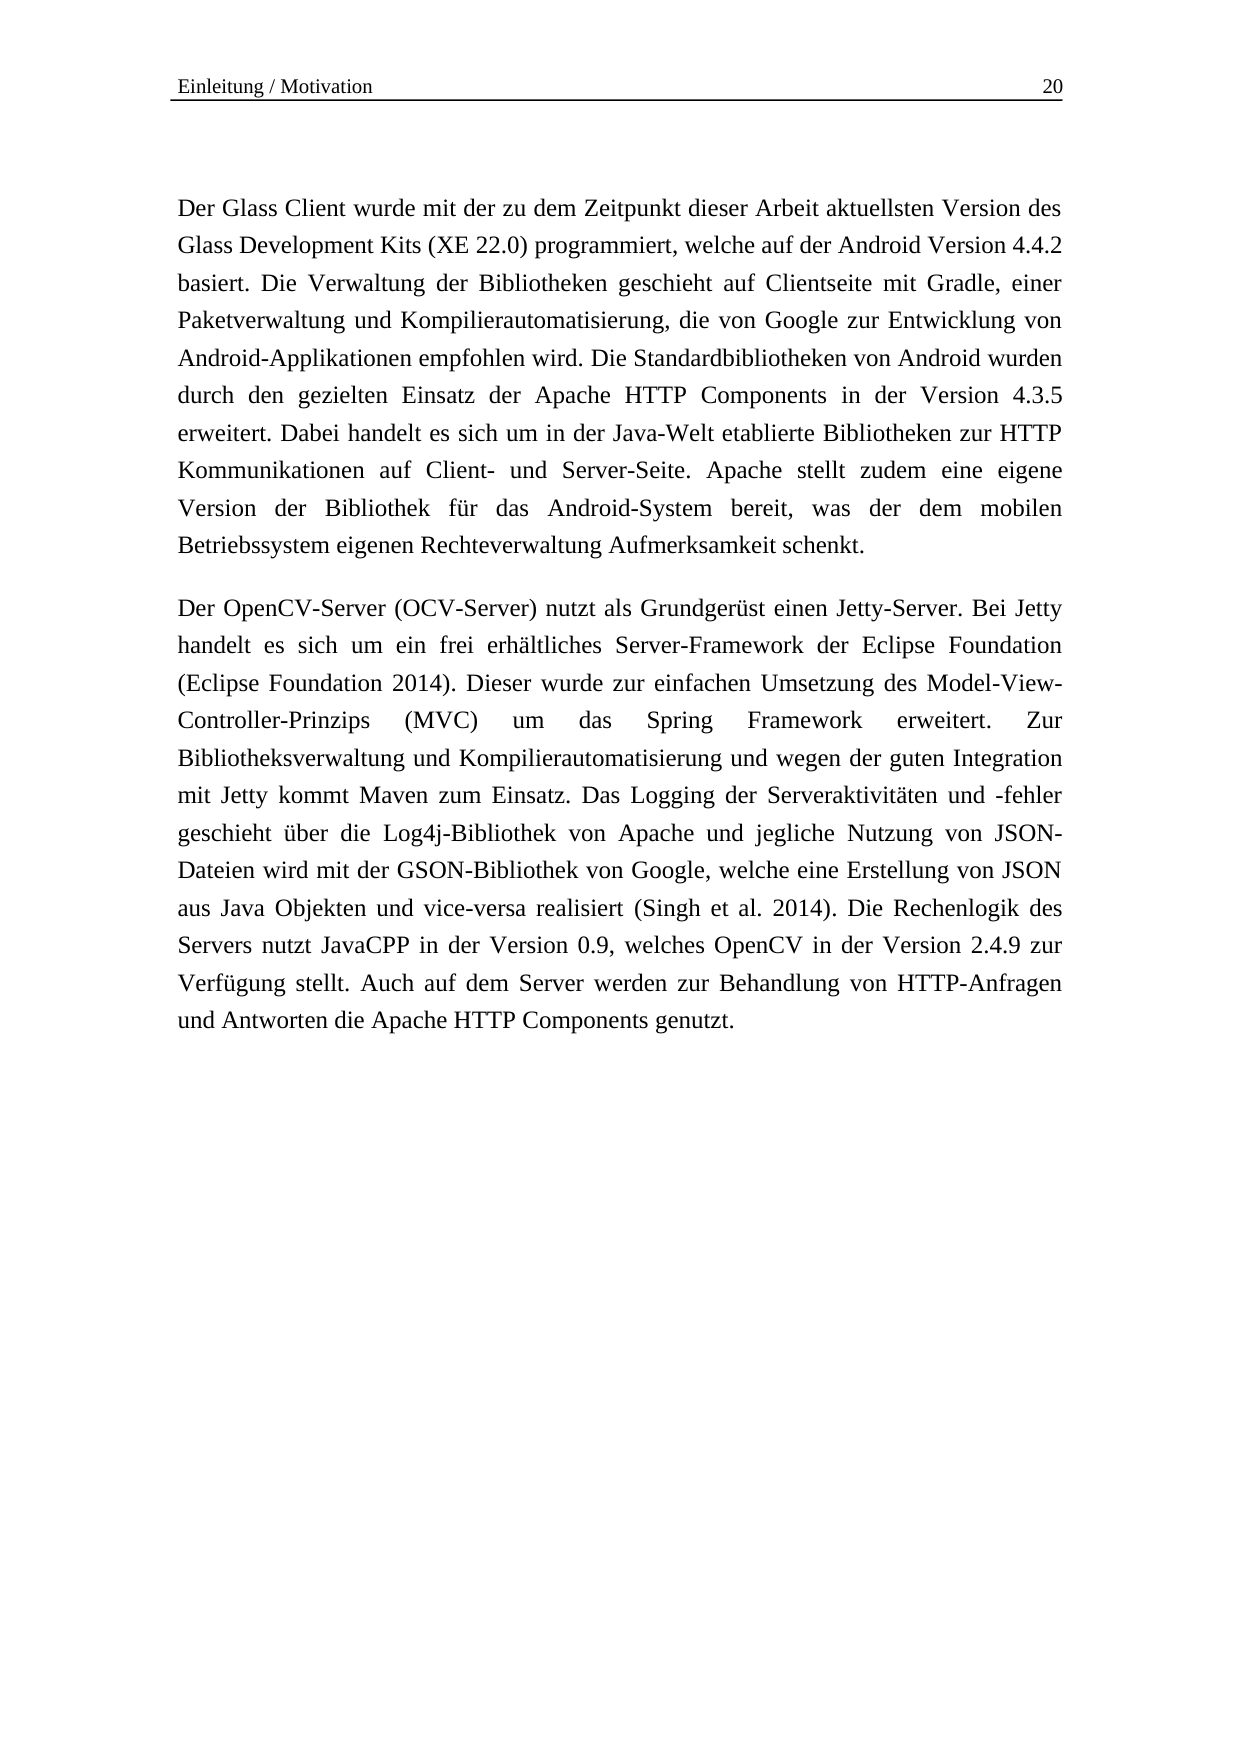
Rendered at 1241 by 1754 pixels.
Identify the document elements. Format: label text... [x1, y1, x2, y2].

text Der Glass Client wurde mit der zu dem Zeitpunkt dieser Arbeit aktuellsten Version des Glass Development Kits (XE 22.0) programmiert, welche auf der Android Version 4.4.2 basiert. Die Verwaltung der Bibliotheken geschieht auf Clientseite mit Gradle, einer Paketverwaltung und Kompilierautomatisierung, die von Google zur Entwicklung von Android-Applikationen empfohlen wird. Die Standardbibliotheken von Android wurden durch den gezielten Einsatz der Apache HTTP Components in der Version 4.3.5 erweitert. Dabei handelt es sich um in der Java-Welt etablierte Bibliotheken zur HTTP Kommunikationen auf Client- und Server-Seite. Apache stellt zudem eine eigene Version der Bibliothek für das Android-System bereit, was der dem mobilen Betriebssystem eigenen Rechteverwaltung Aufmerksamkeit schenkt. [177, 184, 1063, 559]
text Der OpenCV-Server (OCV-Server) nutzt als Grundgerüst einen Jetty-Server. Bei Jetty handelt es sich um ein frei erhältliches Server-Framework der Eclipse Foundation (Eclipse Foundation 2014). Dieser wurde zur einfachen Umsetzung des Model-View-Controller-Prinzips (MVC) um das Spring Framework erweitert. Zur Bibliotheksverwaltung und Kompilierautomatisierung und wegen der guten Integration mit Jetty kommt Maven zum Einsatz. Das Logging der Serveraktivitäten und -fehler geschieht über die Log4j-Bibliothek von Apache und jegliche Nutzung von JSON-Dateien wird mit der GSON-Bibliothek von Google, welche eine Erstellung von JSON aus Java Objekten und vice-versa realisiert (Singh et al. 2014). Die Rechenlogik des Servers nutzt JavaCPP in der Version 0.9, welches OpenCV in der Version 2.4.9 zur Verfügung stellt. Auch auf dem Server werden zur Behandlung von HTTP-Anfragen und Antworten die Apache HTTP Components genutzt. [177, 584, 1063, 1034]
